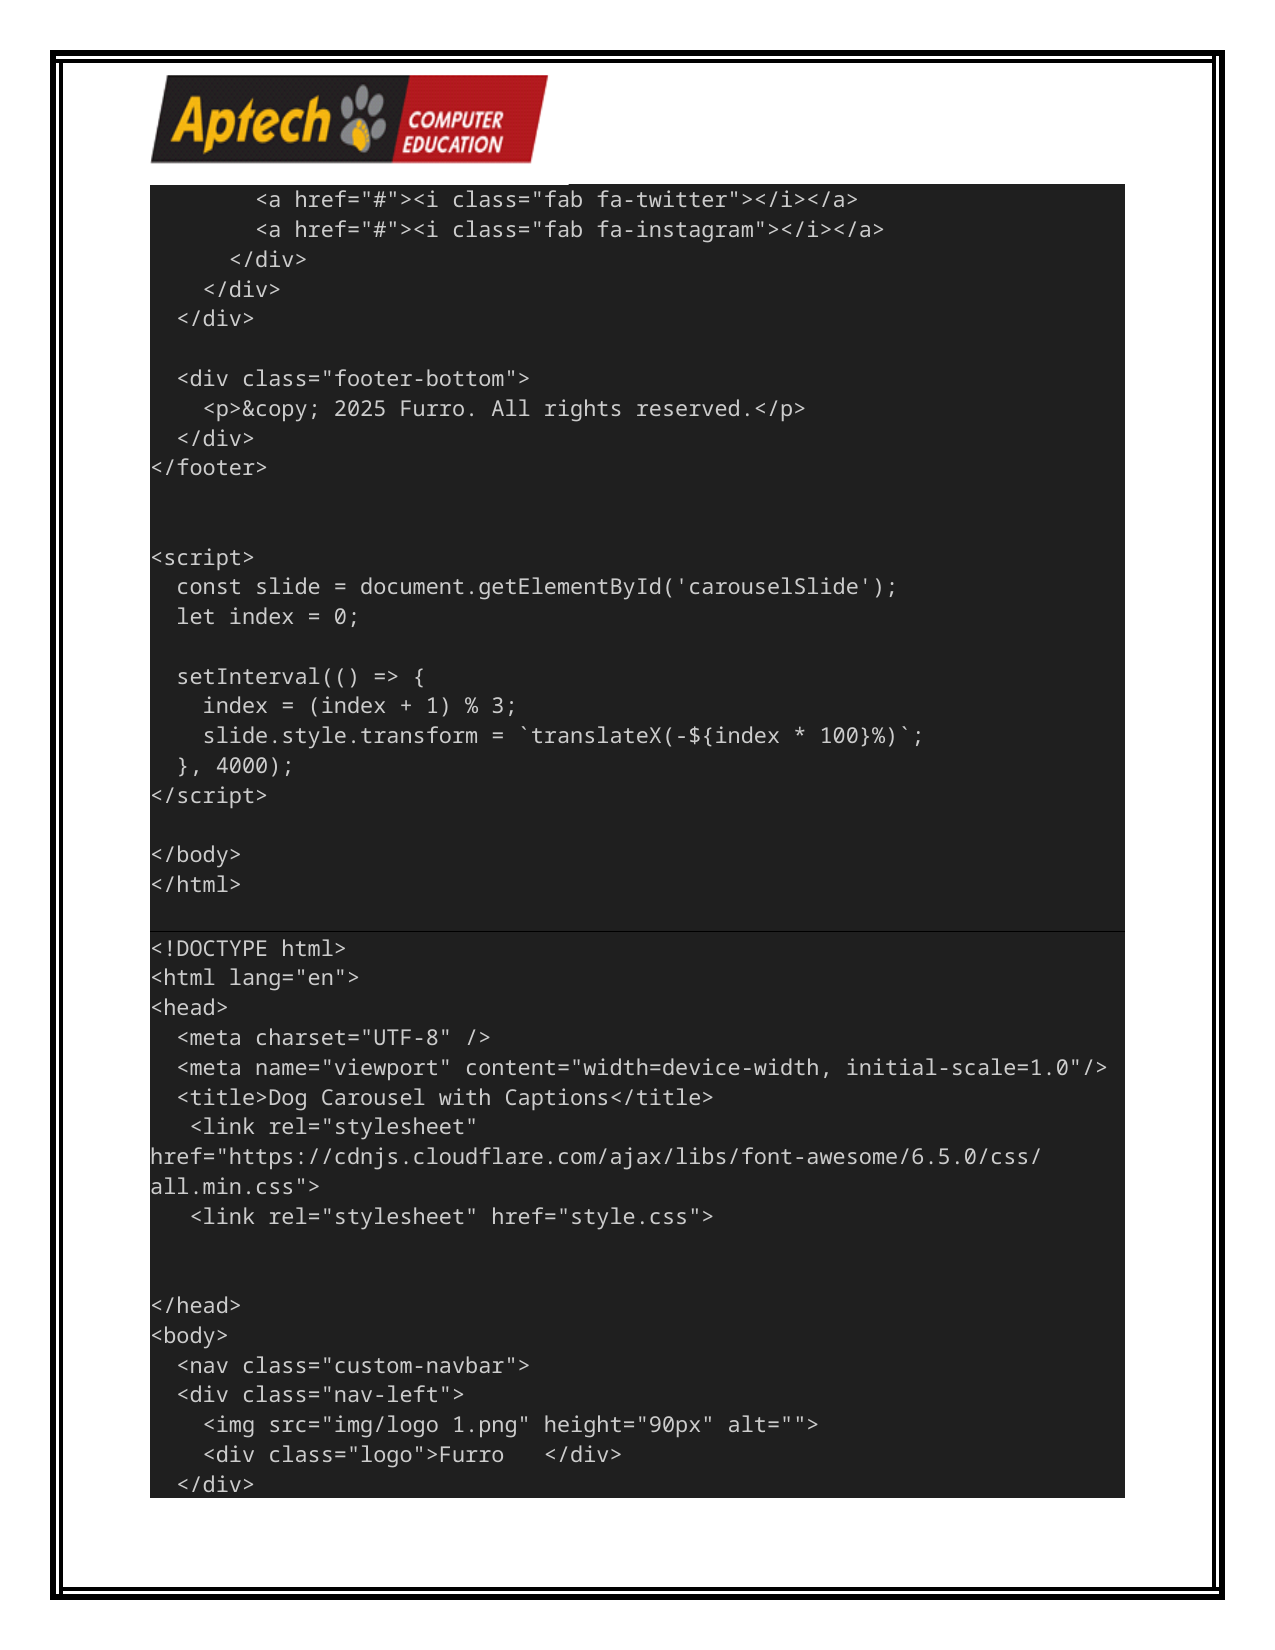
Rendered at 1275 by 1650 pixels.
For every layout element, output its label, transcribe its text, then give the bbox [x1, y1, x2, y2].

text </div> [150, 273, 1125, 303]
text <div class="logo">Furro </div> [150, 1439, 1125, 1469]
text <head> [150, 992, 1125, 1022]
text }, 4000); [150, 750, 1125, 780]
text <script> [150, 542, 1125, 571]
text slide.style.transform = `translateX(-${index * 100}%)`; [150, 720, 1125, 750]
text const slide = document.getElementById('carouselSlide'); [150, 571, 1125, 601]
text <!DOCTYPE html> [150, 932, 1125, 962]
text <body> [150, 1320, 1125, 1349]
text <nav class="custom-navbar"> [150, 1349, 1125, 1379]
text <a href="#"><i class="fab fa-twitter"></i></a> [150, 184, 1125, 214]
text <link rel="stylesheet" href="style.css"> [150, 1201, 1125, 1230]
text <link rel="stylesheet" href="https://cdnjs.cloudflare.com/ajax/libs/font-awesome/6.5.0/css/all.min.css"> [150, 1111, 1125, 1201]
text </script> [150, 780, 1125, 810]
text </div> [150, 303, 1125, 333]
text </body> [150, 839, 1125, 869]
text index = (index + 1) % 3; [150, 691, 1125, 720]
text </div> [150, 244, 1125, 273]
text </div> [150, 422, 1125, 452]
text <div class="footer-bottom"> [150, 363, 1125, 393]
text </head> [150, 1290, 1125, 1320]
text <meta name="viewport" content="width=device-width, initial-scale=1.0"/> [150, 1052, 1125, 1081]
text </div> [150, 1469, 1125, 1498]
picture [150, 75, 569, 185]
text <html lang="en"> [150, 962, 1125, 992]
text <title>Dog Carousel with Captions</title> [150, 1081, 1125, 1111]
text <img src="img/logo 1.png" height="90px" alt=""> [150, 1409, 1125, 1439]
text <div class="nav-left"> [150, 1379, 1125, 1409]
text let index = 0; [150, 601, 1125, 631]
text <p>&copy; 2025 Furro. All rights reserved.</p> [150, 393, 1125, 422]
text </footer> [150, 452, 1125, 482]
text <a href="#"><i class="fab fa-instagram"></i></a> [150, 214, 1125, 244]
text setInterval(() => { [150, 661, 1125, 691]
text <meta charset="UTF-8" /> [150, 1022, 1125, 1052]
text </html> [150, 869, 1125, 899]
